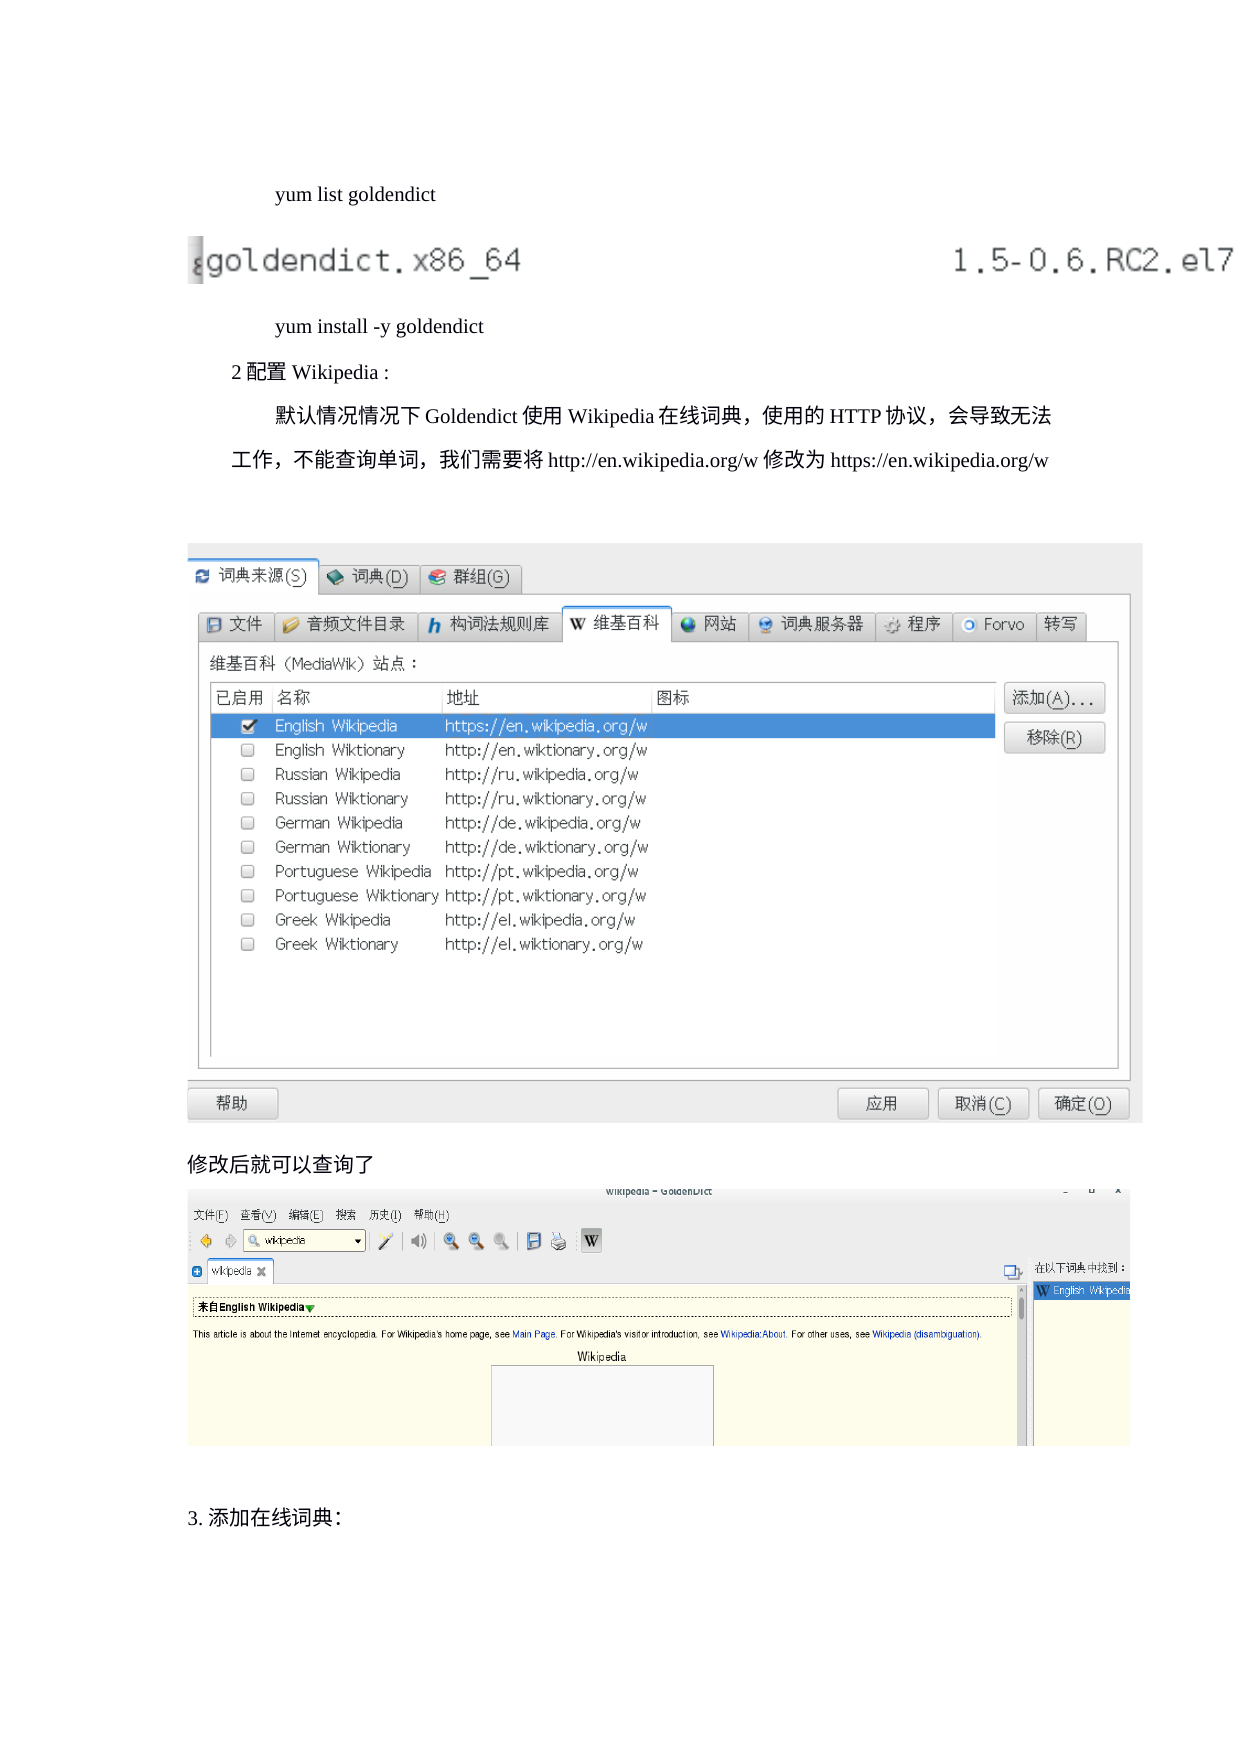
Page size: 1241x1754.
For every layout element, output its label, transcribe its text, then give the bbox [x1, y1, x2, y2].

picture [187, 1189, 1130, 1446]
text 默认情况情况下Goldendict使用Wikipedia在线词典，使用的HTTP协议，会导致无法工作，不能查询单词，我们需要将http://en.wikipedia.org/w 修改为https://en.wikipedia.org/w [231, 392, 1053, 480]
text 修改后就可以查询了 [187, 1141, 1053, 1185]
picture [187, 236, 1241, 284]
text 3. 添加在线词典： [187, 1494, 1053, 1538]
text 2配置Wikipedia : [187, 348, 1053, 392]
picture [187, 543, 1143, 1123]
text yum list goldendict [231, 172, 1053, 216]
text yum install -y goldendict [231, 304, 1053, 348]
